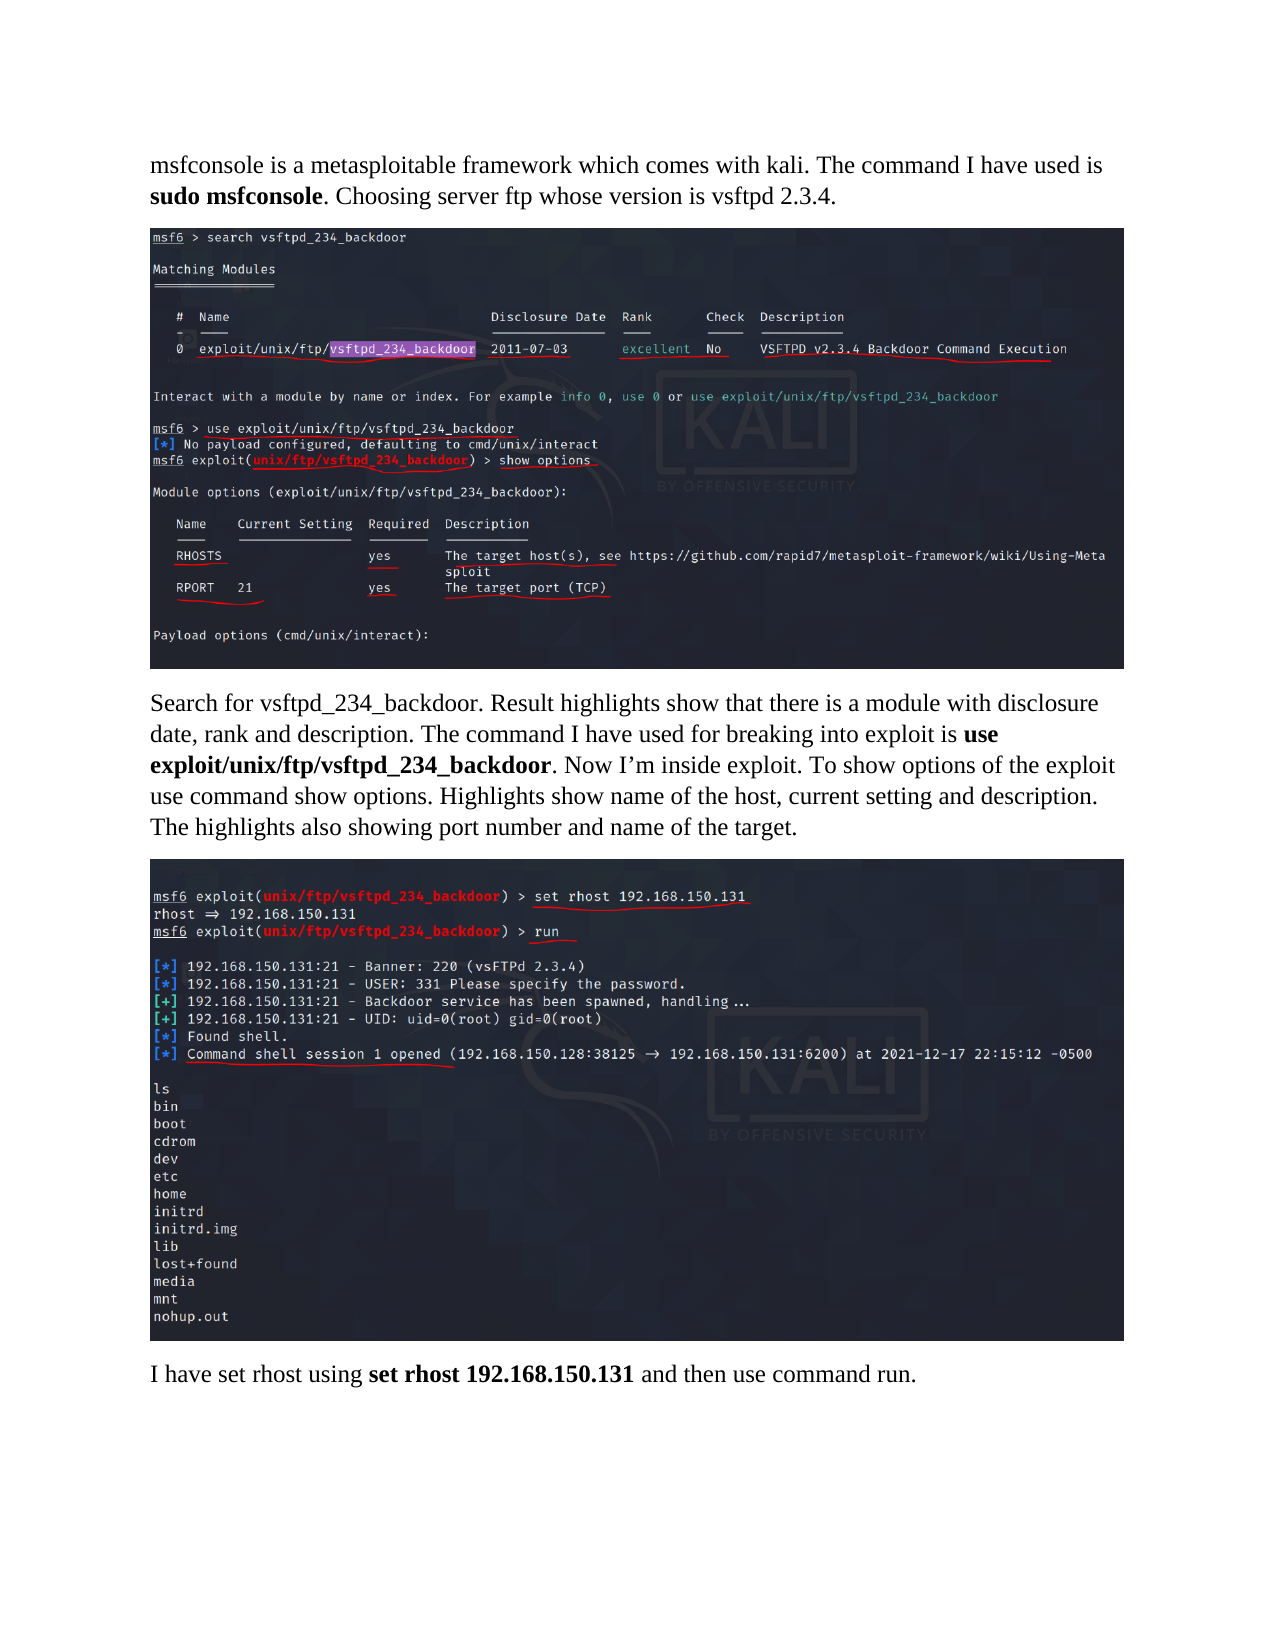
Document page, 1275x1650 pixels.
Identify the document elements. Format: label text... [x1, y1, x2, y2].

picture [150, 859, 1124, 1341]
text msfconsole is a metasploitable framework which comes with kali. The command I have used is sudo msfconsole. Choosing server ftp whose version is vsftpd 2.3.4. [150, 150, 1125, 210]
text I have set rhost using set rhost 192.168.150.131 and then use command run. [150, 1359, 1125, 1388]
picture [150, 228, 1124, 669]
text Search for vsftpd_234_backdoor. Result highlights show that there is a module with disclosure date, rank and description. The command I have used for breaking into exploit is use exploit/unix/ftp/vsftpd_234_backdoor. Now I’m inside exploit. To show options of the exploit use command show options. Highlights show name of the host, current setting and description. The highlights also showing port number and name of the target. [150, 688, 1125, 841]
